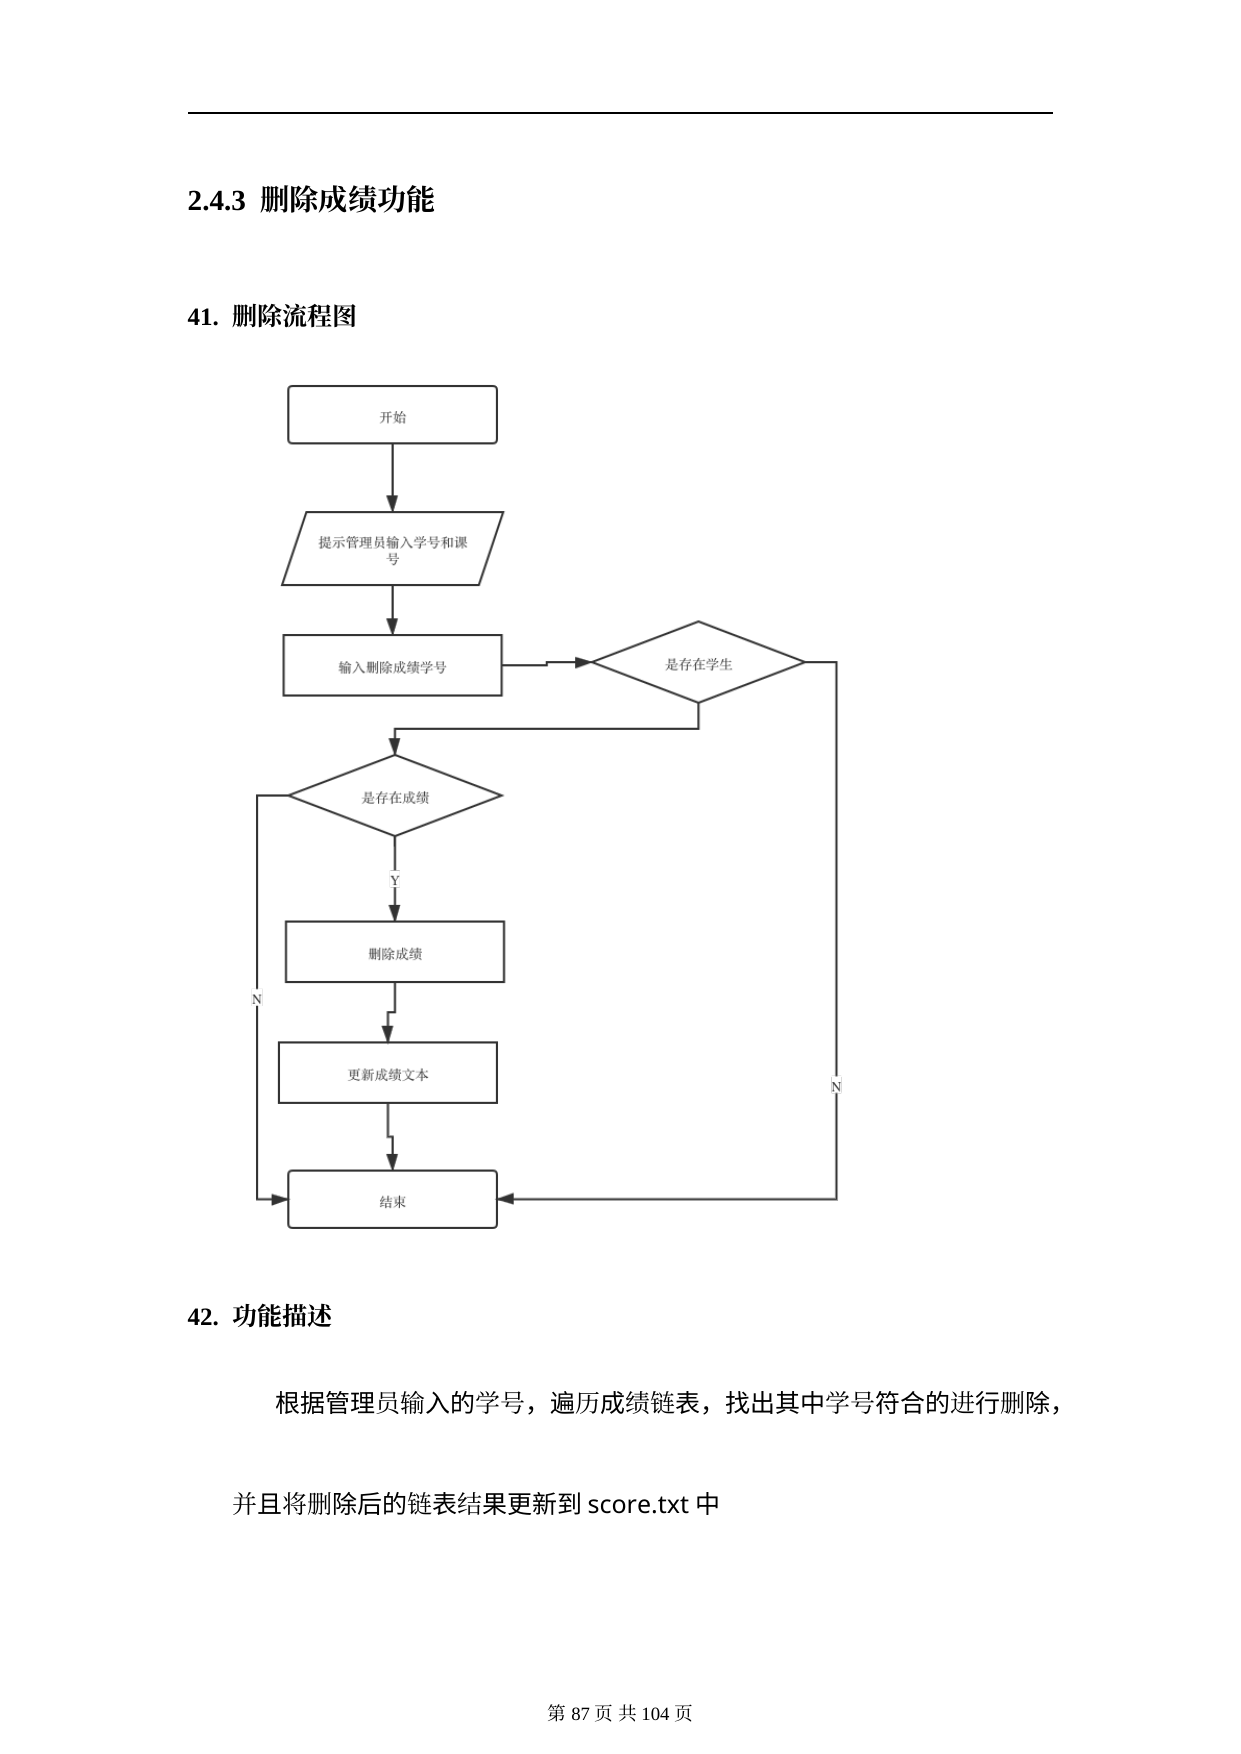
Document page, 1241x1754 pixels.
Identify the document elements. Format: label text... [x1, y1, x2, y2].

picture [231, 360, 861, 1254]
text 根据管理员输入的学号，遍历成绩链表，找出其中学号符合的进行删除，并且将删除后的链表结果更新到 score.txt 中 [232, 1367, 1053, 1537]
list 删除流程图 [187, 281, 1053, 348]
list 功能描述 [187, 1299, 1053, 1333]
subtitle 2.4.3 删除成绩功能 [187, 164, 1053, 232]
